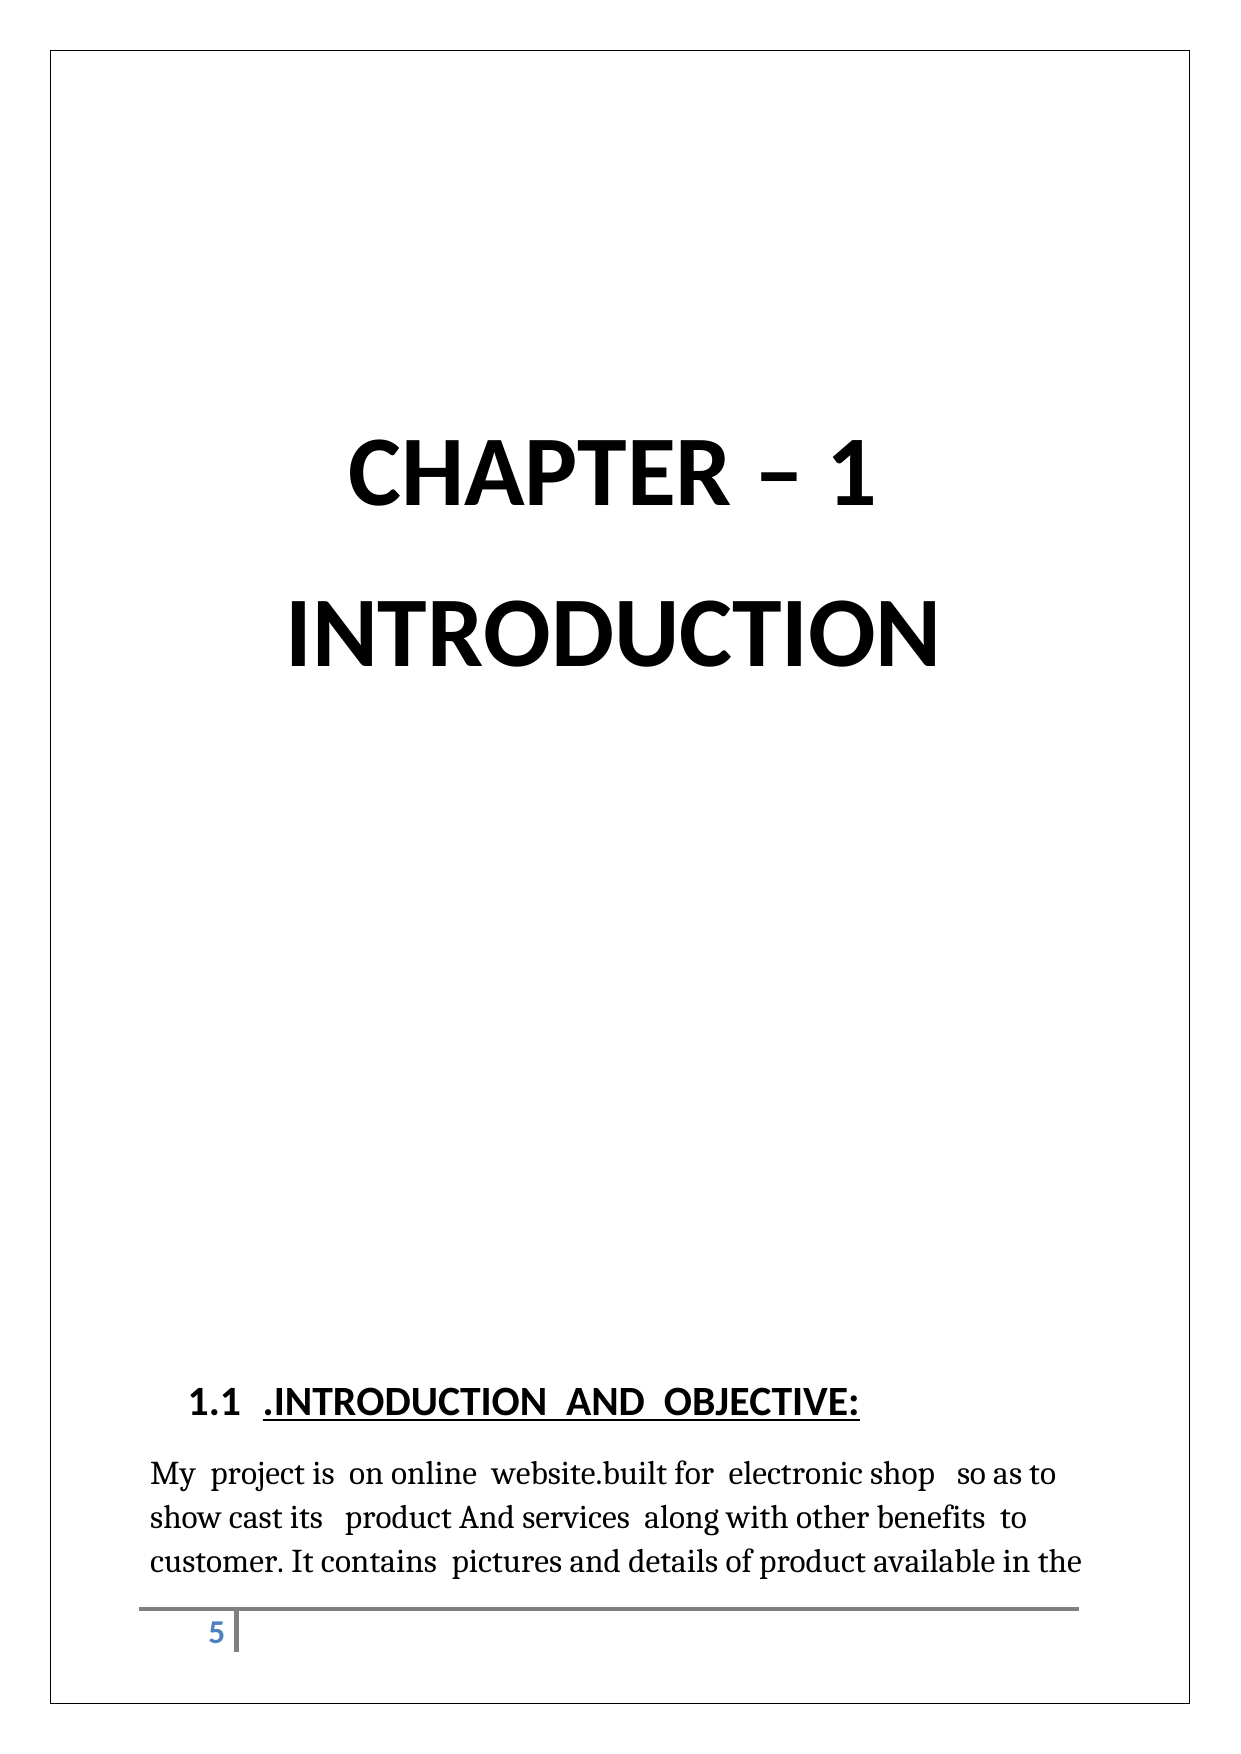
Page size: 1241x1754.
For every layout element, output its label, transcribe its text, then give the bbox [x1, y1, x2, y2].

text INTRODUCTION [150, 569, 1090, 692]
text CHAPTER – 1 [150, 408, 1090, 531]
list .INTRODUCTION AND OBJECTIVE: [187, 1375, 1090, 1426]
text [150, 1454, 1090, 1581]
